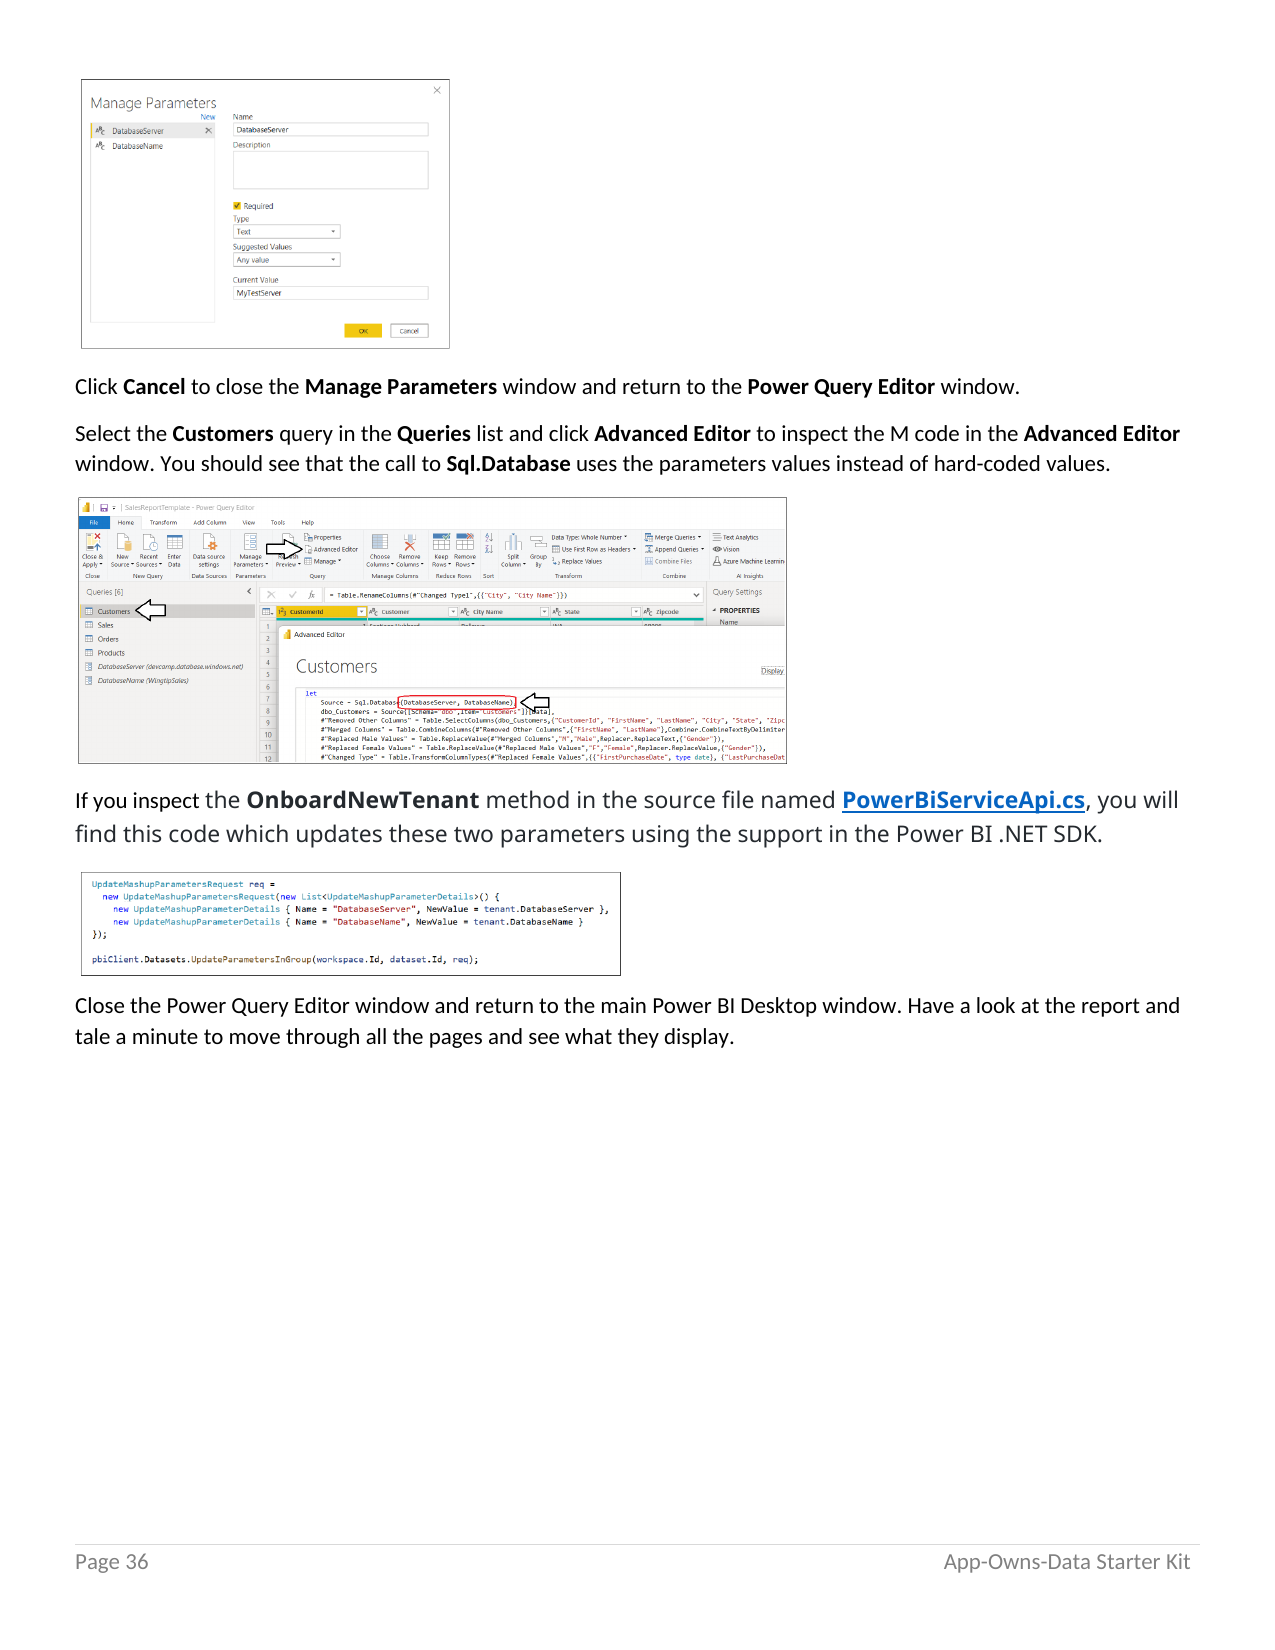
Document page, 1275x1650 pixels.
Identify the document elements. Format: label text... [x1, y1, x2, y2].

text If you inspect the OnboardNewTenant method in the source file named PowerBiServiceApi.cs, you will find this code which updates these two parameters using the support in the Power BI .NET SDK. [75, 784, 1200, 849]
text Click Cancel to close the Manage Parameters window and return to the Power Query Editor window. [75, 372, 1200, 400]
text Select the Customers query in the Queries list and click Advanced Editor to inspect the M code in the Advanced Editor window. You should see that the call to Sql.Database uses the parameters values instead of hard-coded values. [75, 419, 1200, 477]
picture [75, 75, 454, 353]
picture [75, 868, 622, 979]
picture [75, 495, 790, 766]
text Close the Power Query Editor window and return to the main Power BI Desktop window. Have a look at the report and tale a minute to move through all the pages and see what they display. [75, 992, 1200, 1050]
